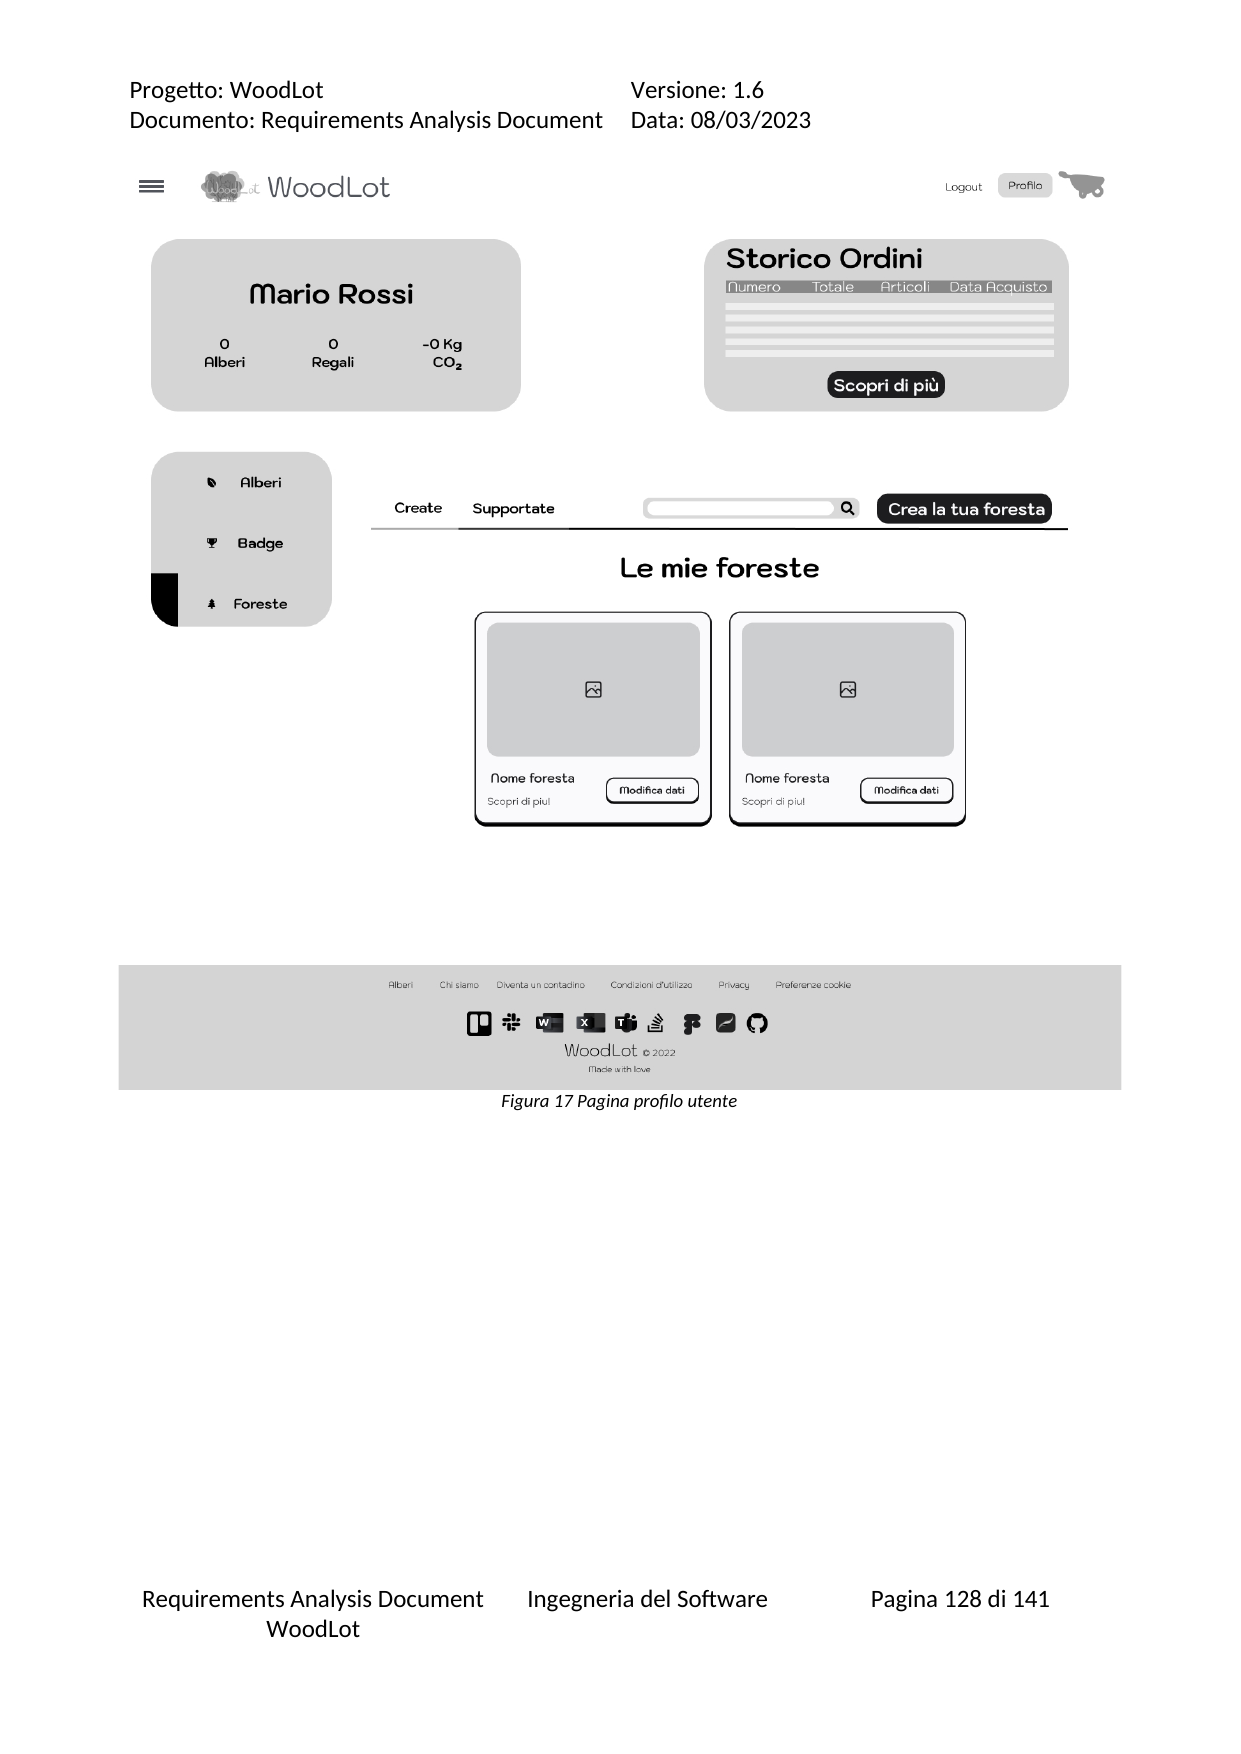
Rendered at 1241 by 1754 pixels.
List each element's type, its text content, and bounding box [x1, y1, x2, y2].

text Figura 17 Pagina profilo utente [118, 1090, 1122, 1112]
picture [118, 165, 1122, 1090]
